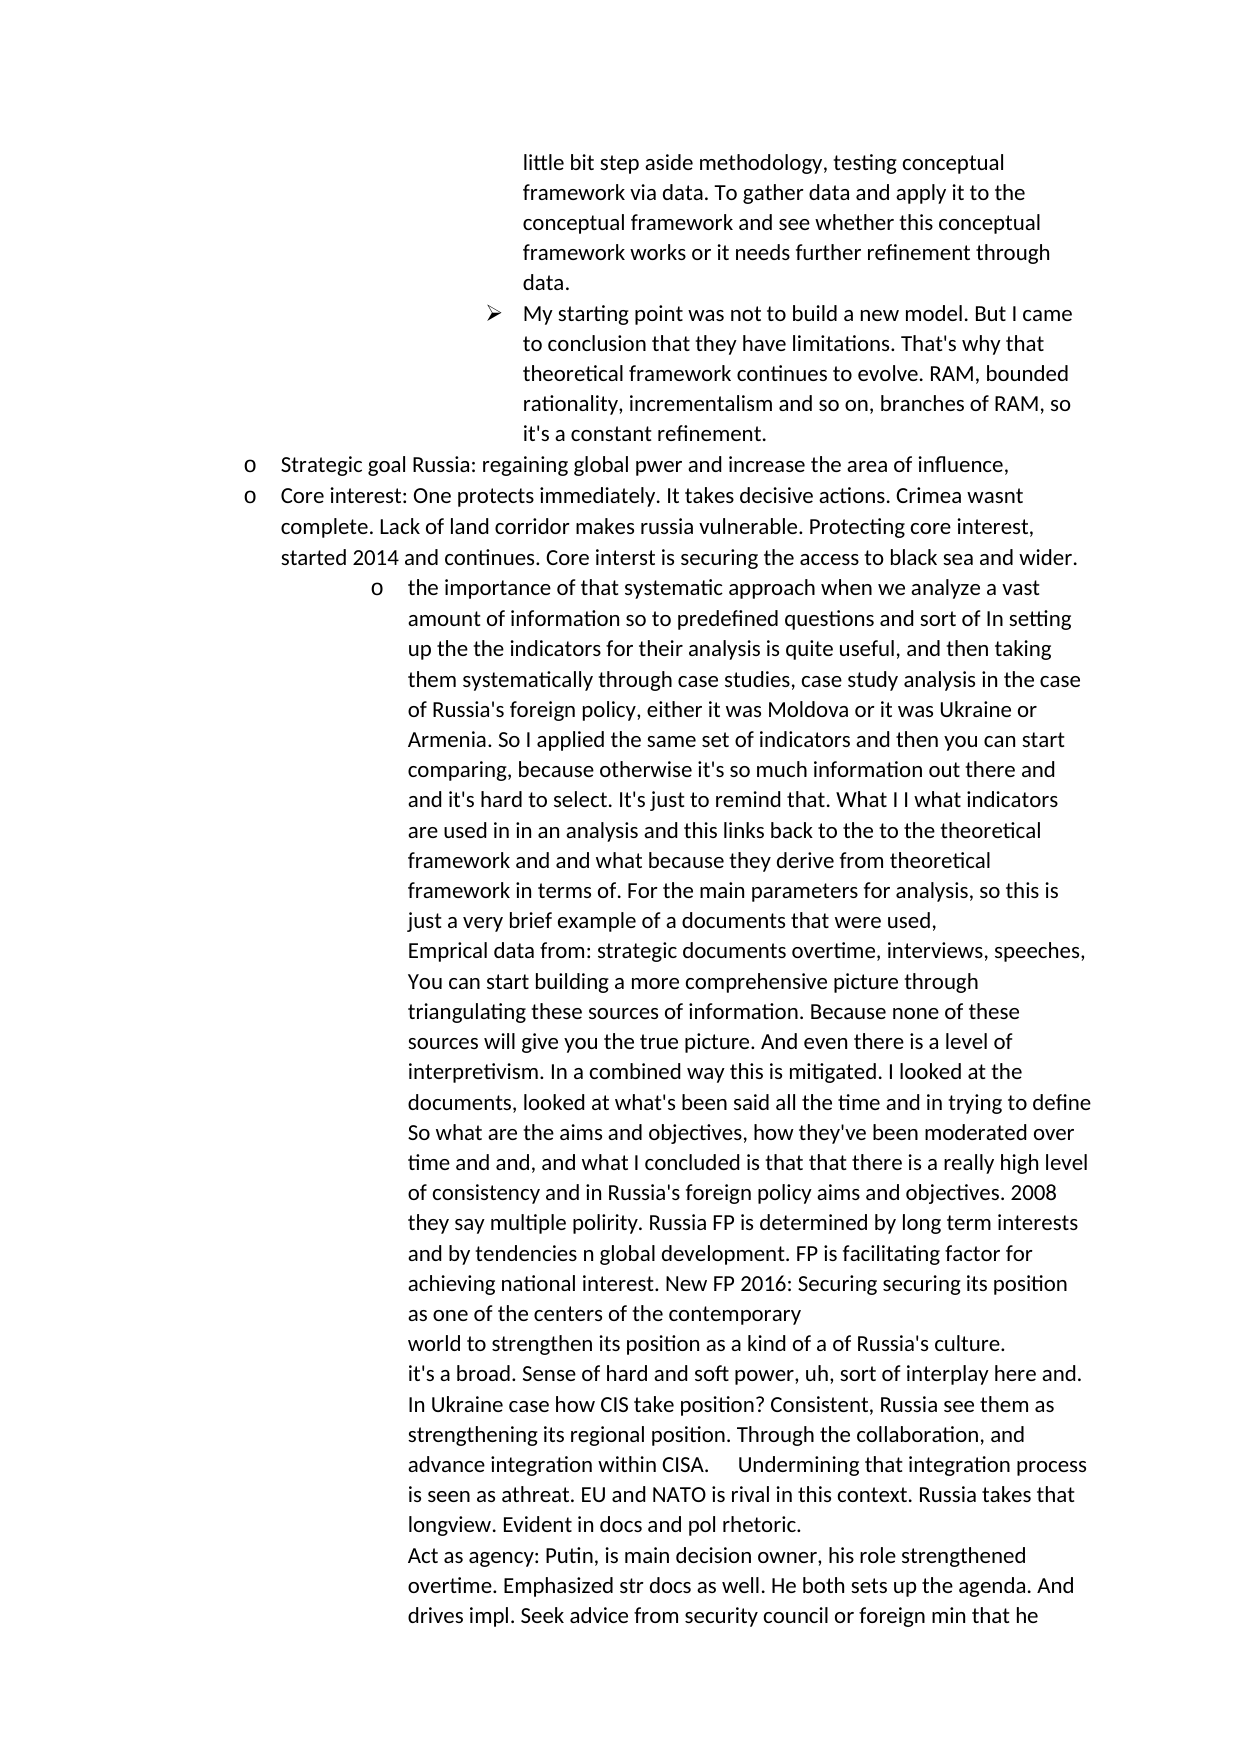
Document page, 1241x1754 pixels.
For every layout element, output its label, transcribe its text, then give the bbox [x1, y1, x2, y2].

list world to strengthen its position as a kind of a of Russia's culture. [408, 1329, 1093, 1357]
list My starting point was not to build a new model. But I came to conclusion that they have limitations. That's why that theoretical framework continues to evolve. RAM, bounded rationality, incrementalism and so on, branches of RAM, so it's a constant refinement. [485, 299, 1093, 447]
list Strategic goal Russia: regaining global pwer and increase the area of influence, [243, 450, 1093, 479]
list of Russia's foreign policy, either it was Moldova or it was Ukraine or Armenia. So I applied the same set of indicators and then you can start comparing, because otherwise it's so much information out there and and it's hard to select. It's just to remind that. What I I what indicators are used in in an analysis and this links back to the to the theoretical framework and and what because they derive from theoretical framework in terms of. For the main parameters for analysis, so this is just a very brief example of a documents that were used, [408, 695, 1093, 934]
list Core interest: One protects immediately. It takes decisive actions. Crimea wasnt complete. Lack of land corridor makes russia vulnerable. Protecting core interest, started 2014 and continues. Core interst is securing the access to black sea and wider. [243, 481, 1093, 571]
list Emprical data from: strategic documents overtime, interviews, speeches, You can start building a more comprehensive picture through triangulating these sources of information. Because none of these sources will give you the true picture. And even there is a level of interpretivism. In a combined way this is mitigated. I looked at the documents, looked at what's been said all the time and in trying to define So what are the aims and objectives, how they've been moderated over time and and, and what I concluded is that that there is a really high level of consistency and in Russia's foreign policy aims and objectives. 2008 they say multiple polirity. Russia FP is determined by long term interests and by tendencies n global development. FP is facilitating factor for achieving national interest. New FP 2016: Securing securing its position as one of the centers of the contemporary [408, 937, 1093, 1327]
list it's a broad. Sense of hard and soft power, uh, sort of interplay here and. [408, 1359, 1093, 1387]
list the importance of that systematic approach when we analyze a vast amount of information so to predefined questions and sort of In setting up the the indicators for their analysis is quite useful, and then taking them systematically through case studies, case study analysis in the case [370, 573, 1093, 693]
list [485, 148, 1093, 296]
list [408, 1541, 1093, 1629]
list In Ukraine case how CIS take position? Consistent, Russia see them as strengthening its regional position. Through the collaboration, and advance integration within CISA. Undermining that integration process is seen as athreat. EU and NATO is rival in this context. Russia takes that longview. Evident in docs and pol rhetoric. [408, 1390, 1093, 1538]
